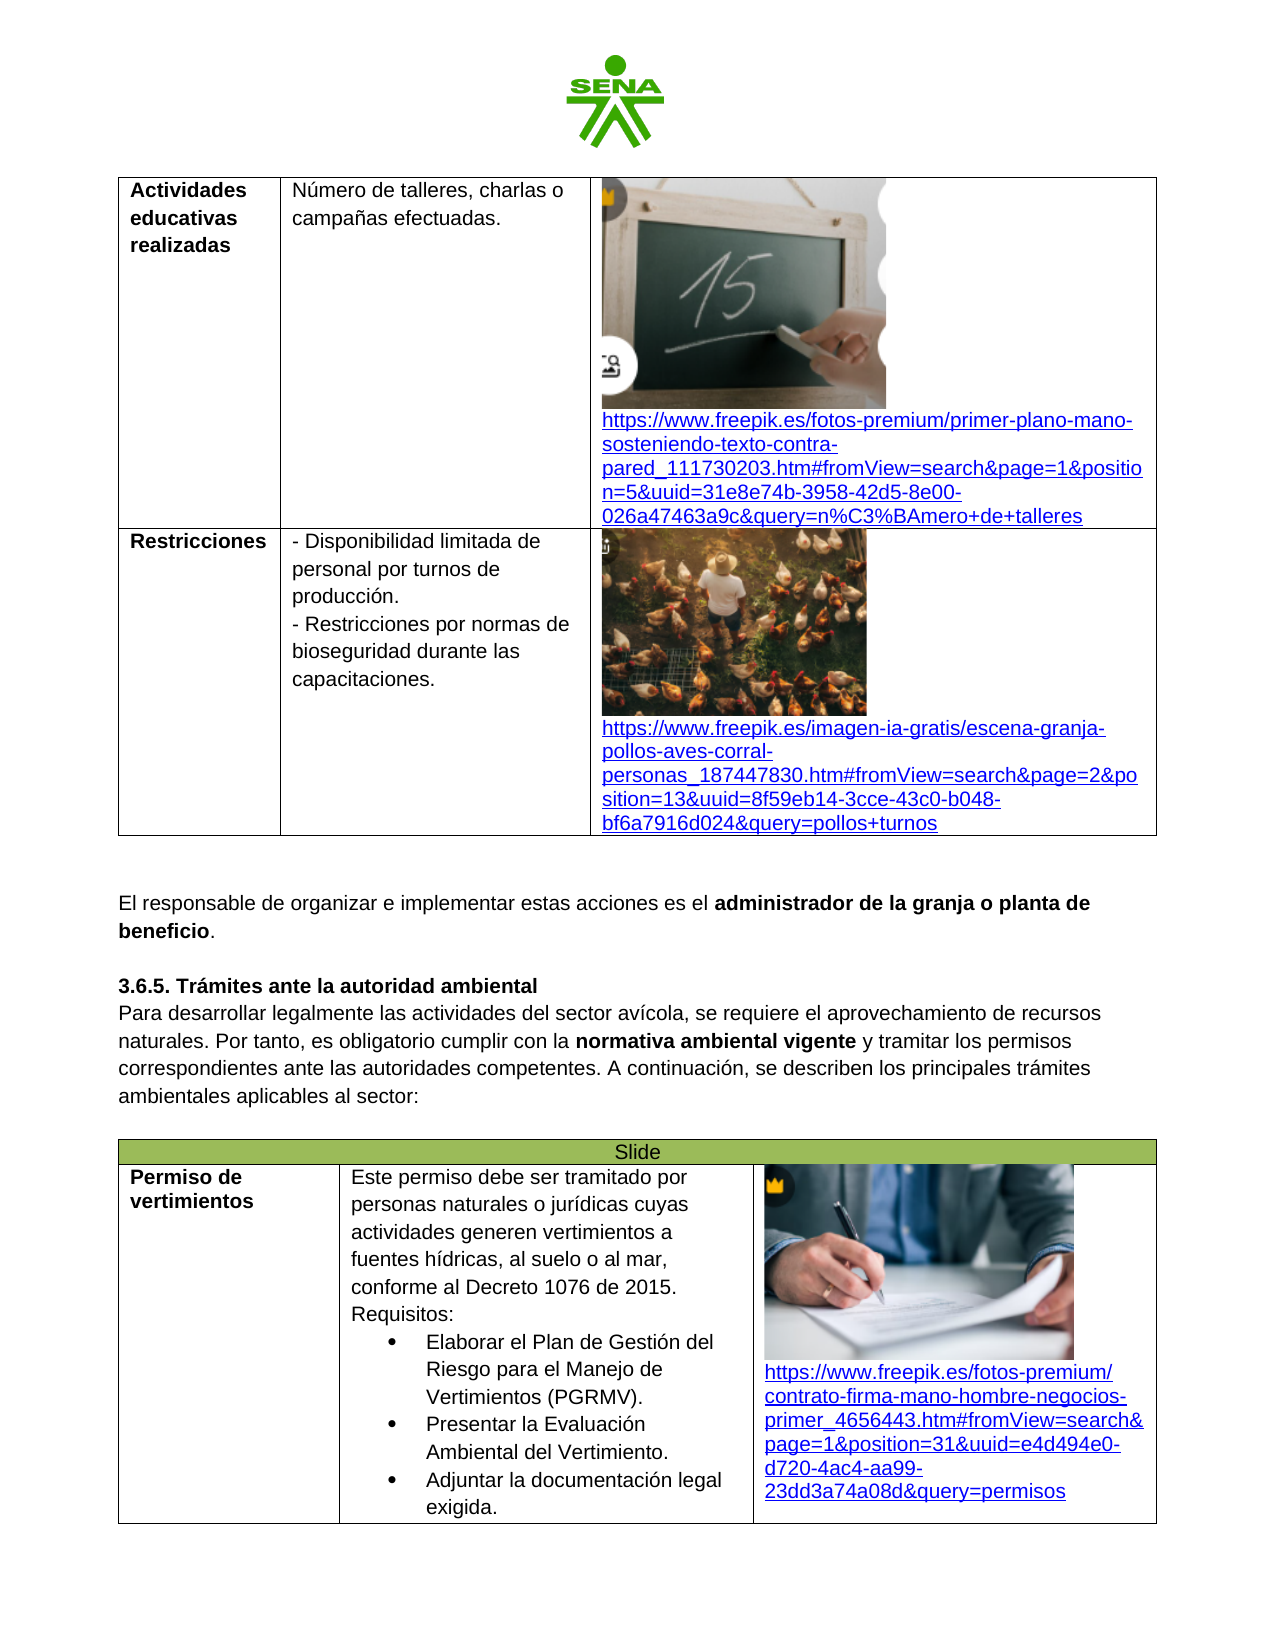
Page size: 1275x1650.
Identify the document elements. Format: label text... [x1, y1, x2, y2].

table_cell - Disponibilidad limitada de personal por turnos de producción. - Restricciones por normas de bioseguridad durante las capacitaciones. [281, 529, 590, 835]
text 3.6.5. Trámites ante la autoridad ambiental [118, 974, 1157, 998]
table_cell Actividades educativas realizadas [119, 178, 280, 528]
picture [601, 528, 867, 716]
table_cell Número de talleres, charlas o campañas efectuadas. [281, 178, 590, 528]
table_cell https://www.freepik.es/imagen-ia-gratis/escena-granja-pollos-aves-corral-personas_187447830.htm#fromView=search&page=2&position=13&uuid=8f59eb14-3cce-43c0-b048-bf6a7916d024&query=pollos+turnos [591, 529, 1156, 835]
text Para desarrollar legalmente las actividades del sector avícola, se requiere el aprovechamiento de recursos naturales. Por tanto, es obligatorio cumplir con la normativa ambiental vigente y tramitar los permisos correspondientes ante las autoridades competentes. A continuación, se describen los principales trámites ambientales aplicables al sector: [118, 1001, 1157, 1108]
picture [764, 1164, 1074, 1360]
table_cell Permiso de vertimientos [119, 1165, 339, 1523]
text El responsable de organizar e implementar estas acciones es el administrador de la granja o planta de beneficio. [118, 891, 1157, 943]
table_header Slide [119, 1140, 1156, 1164]
picture [566, 55, 664, 148]
picture [601, 178, 887, 409]
table_cell https://www.freepik.es/fotos-premium/primer-plano-mano-sosteniendo-texto-contra-pared_111730203.htm#fromView=search&page=1&position=5&uuid=31e8e74b-3958-42d5-8e00-026a47463a9c&query=n%C3%BAmero+de+talleres [591, 178, 1156, 528]
table_cell Restricciones [119, 529, 280, 835]
